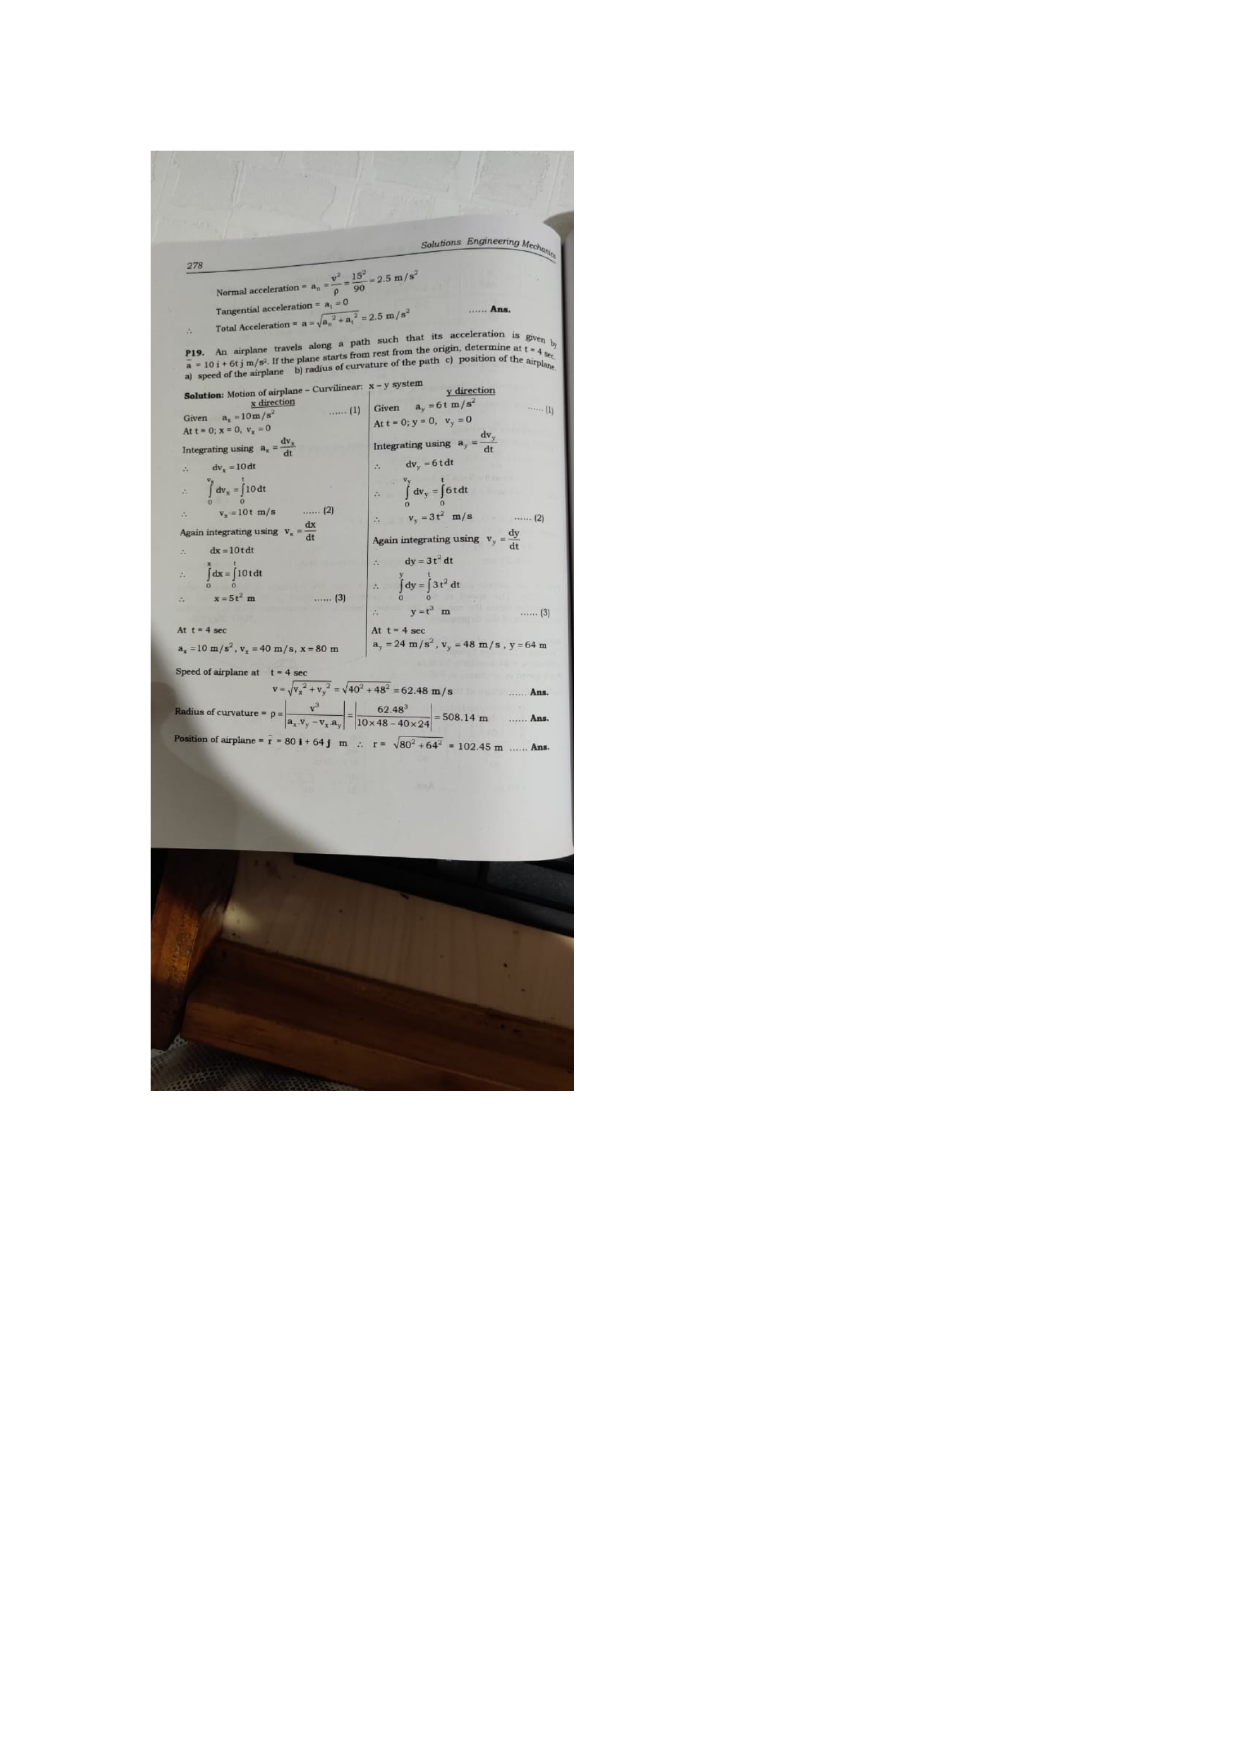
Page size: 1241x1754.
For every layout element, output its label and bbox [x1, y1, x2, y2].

picture [151, 152, 574, 1090]
